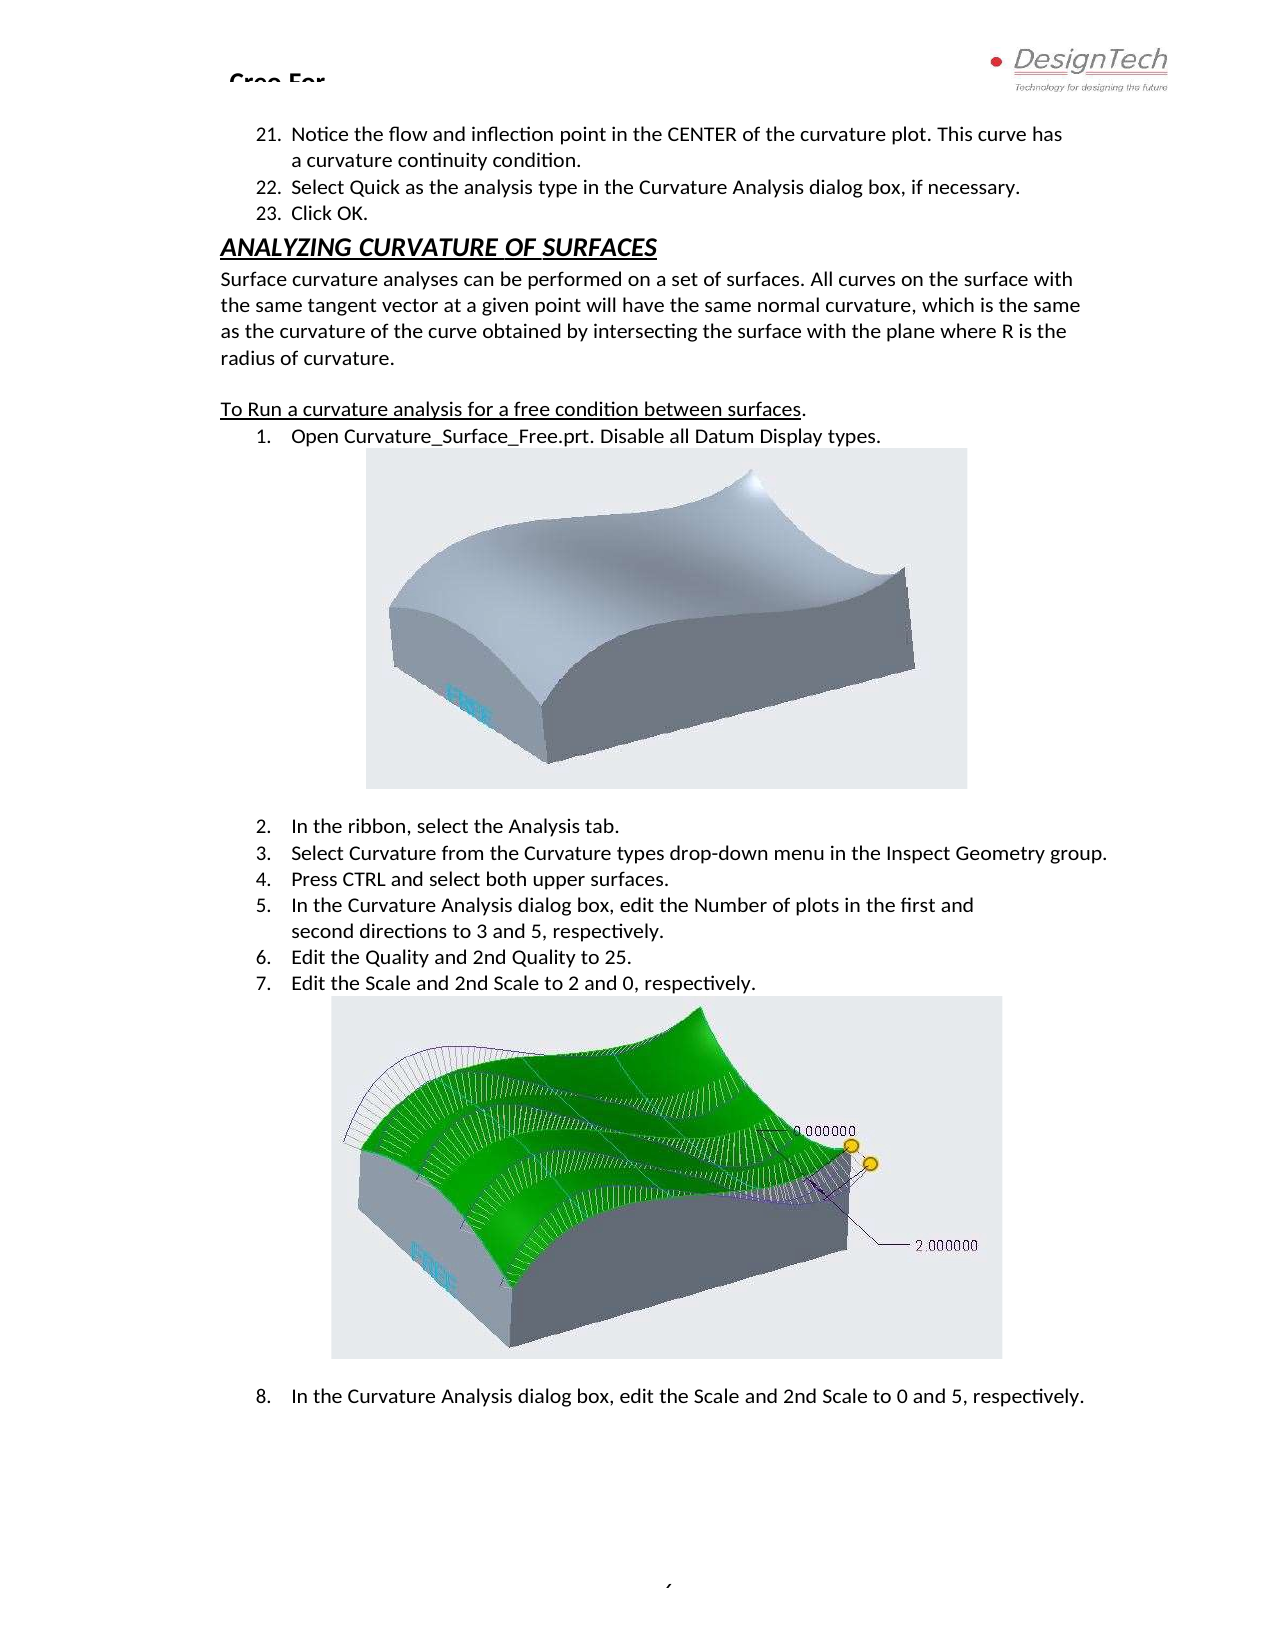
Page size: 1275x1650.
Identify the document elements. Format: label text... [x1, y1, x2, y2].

list Select Quick as the analysis type in the Curvature Analysis dialog box, if necessary. [256, 174, 1231, 199]
list In the Curvature Analysis dialog box, edit the Number of plots in the first and second directions to 3 and 5, respectively. [256, 892, 1030, 943]
list Click OK. [256, 200, 1231, 226]
picture [366, 448, 968, 789]
subtitle ANALYZING CURVATURE OF SURFACES [220, 230, 1231, 263]
picture [990, 47, 1168, 92]
list Notice the flow and inflection point in the CENTER of the curvature plot. This curve has a curvature continuity condition. [256, 121, 1065, 173]
list In the ribbon, select the Analysis tab. [256, 813, 1231, 839]
list Select Curvature from the Curvature types drop-down menu in the Inspect Geometry group. [256, 840, 1231, 865]
list Edit the Scale and 2nd Scale to 2 and 0, respectively. [256, 970, 1231, 996]
list Open Curvature_Surface_Free.prt. Disable all Datum Display types. [256, 423, 1231, 448]
list In the Curvature Analysis dialog box, edit the Scale and 2nd Scale to 0 and 5, respectively. [256, 1383, 1231, 1408]
list Edit the Quality and 2nd Quality to 25. [256, 944, 1231, 969]
text To Run a curvature analysis for a free condition between surfaces. [220, 397, 1231, 422]
list Press CTRL and select both upper surfaces. [256, 866, 1231, 891]
text Surface curvature analyses can be performed on a set of surfaces. All curves on the surface with the same tangent vector at a given point will have the same normal curvature, which is the same as the curvature of the curve obtained by intersecting the surface with the plane where R is the radius of curvature. [220, 266, 1094, 370]
picture [331, 996, 1003, 1359]
